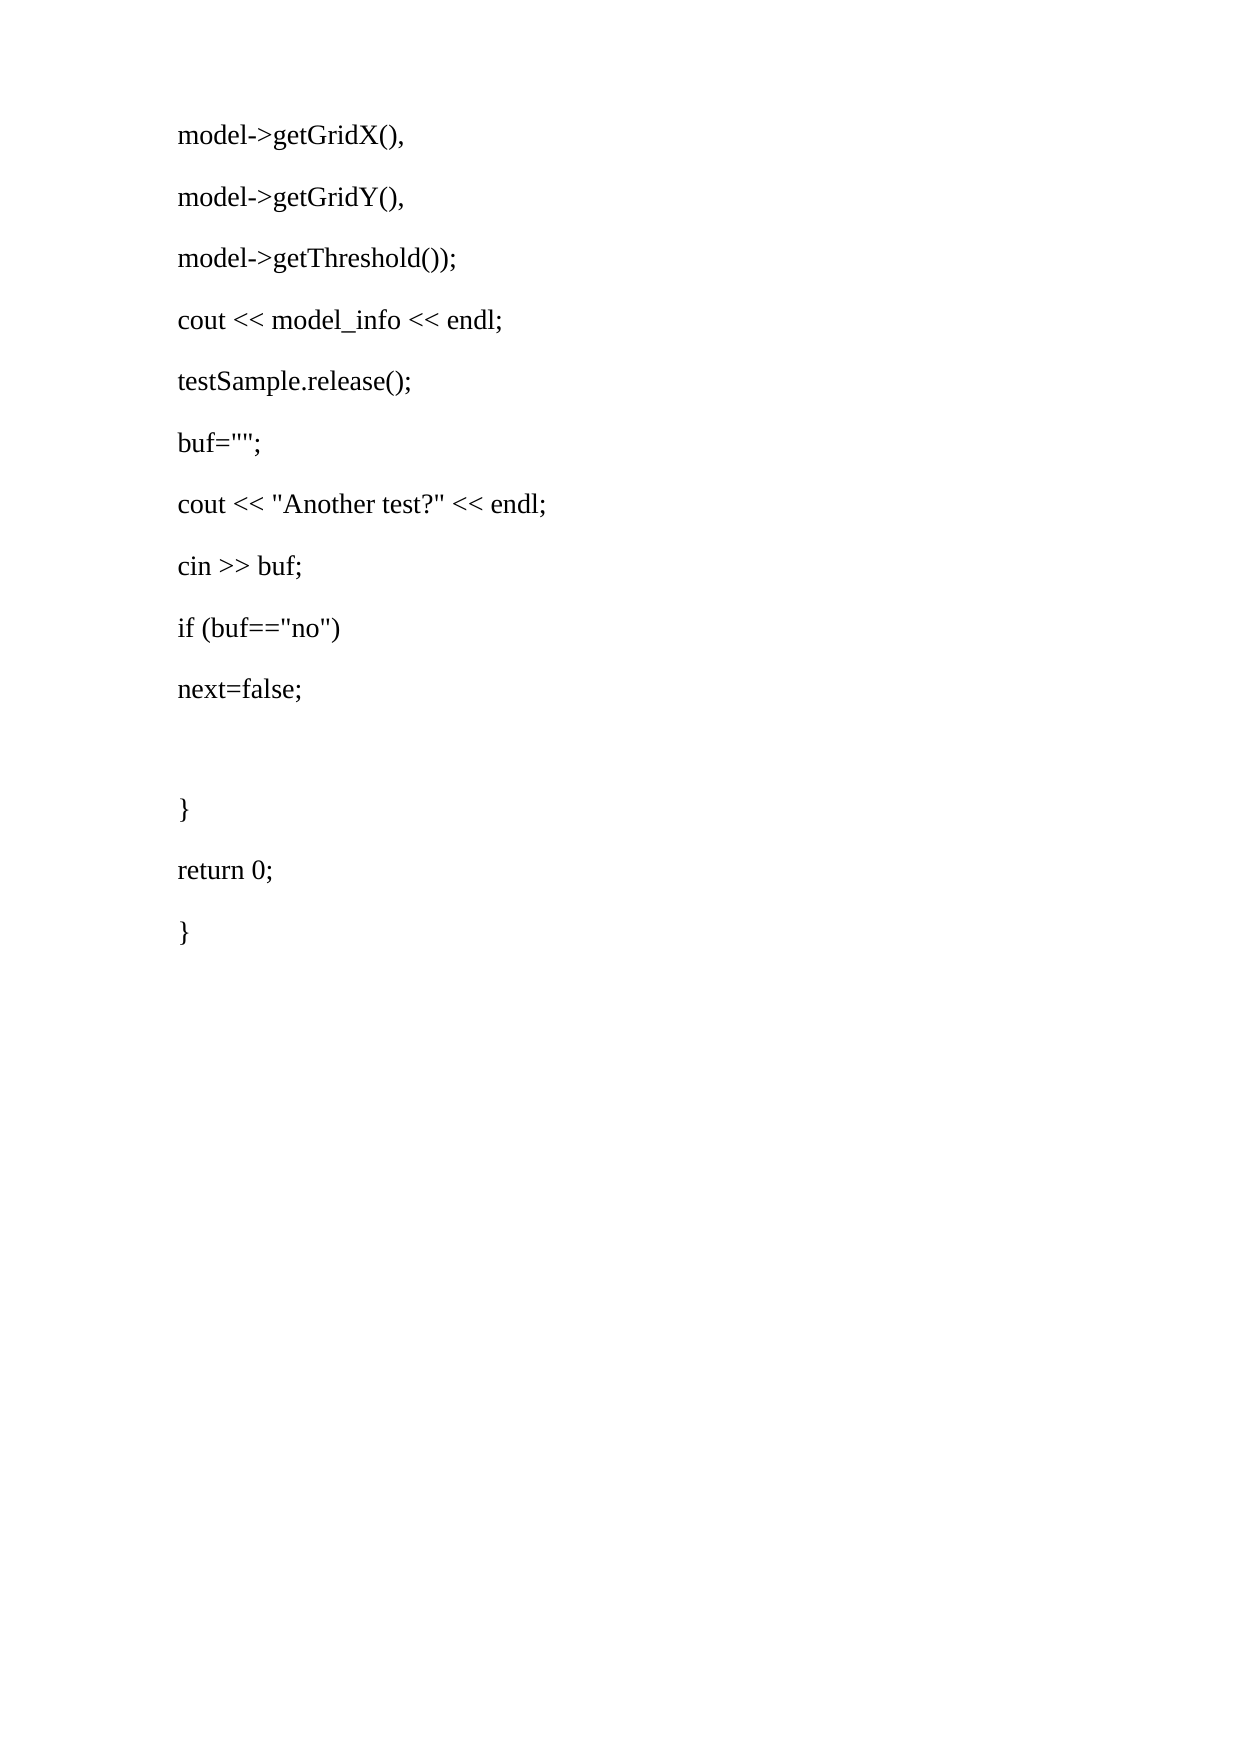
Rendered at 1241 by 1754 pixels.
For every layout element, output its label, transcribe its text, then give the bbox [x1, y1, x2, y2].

text } [177, 792, 1152, 824]
text buf=""; [177, 426, 1152, 458]
text testSample.release(); [177, 364, 1152, 397]
text } [177, 915, 1152, 947]
text next=false; [177, 672, 1152, 704]
text cout << model_info << endl; [177, 303, 1152, 335]
text cout << "Another test?" << endl; [177, 487, 1152, 520]
text model->getThreshold()); [177, 241, 1152, 274]
text cin >> buf; [177, 549, 1152, 581]
text return 0; [177, 853, 1152, 886]
text model->getGridY(), [177, 180, 1152, 212]
text model->getGridX(), [177, 118, 1152, 151]
text if (buf=="no") [177, 611, 1152, 643]
